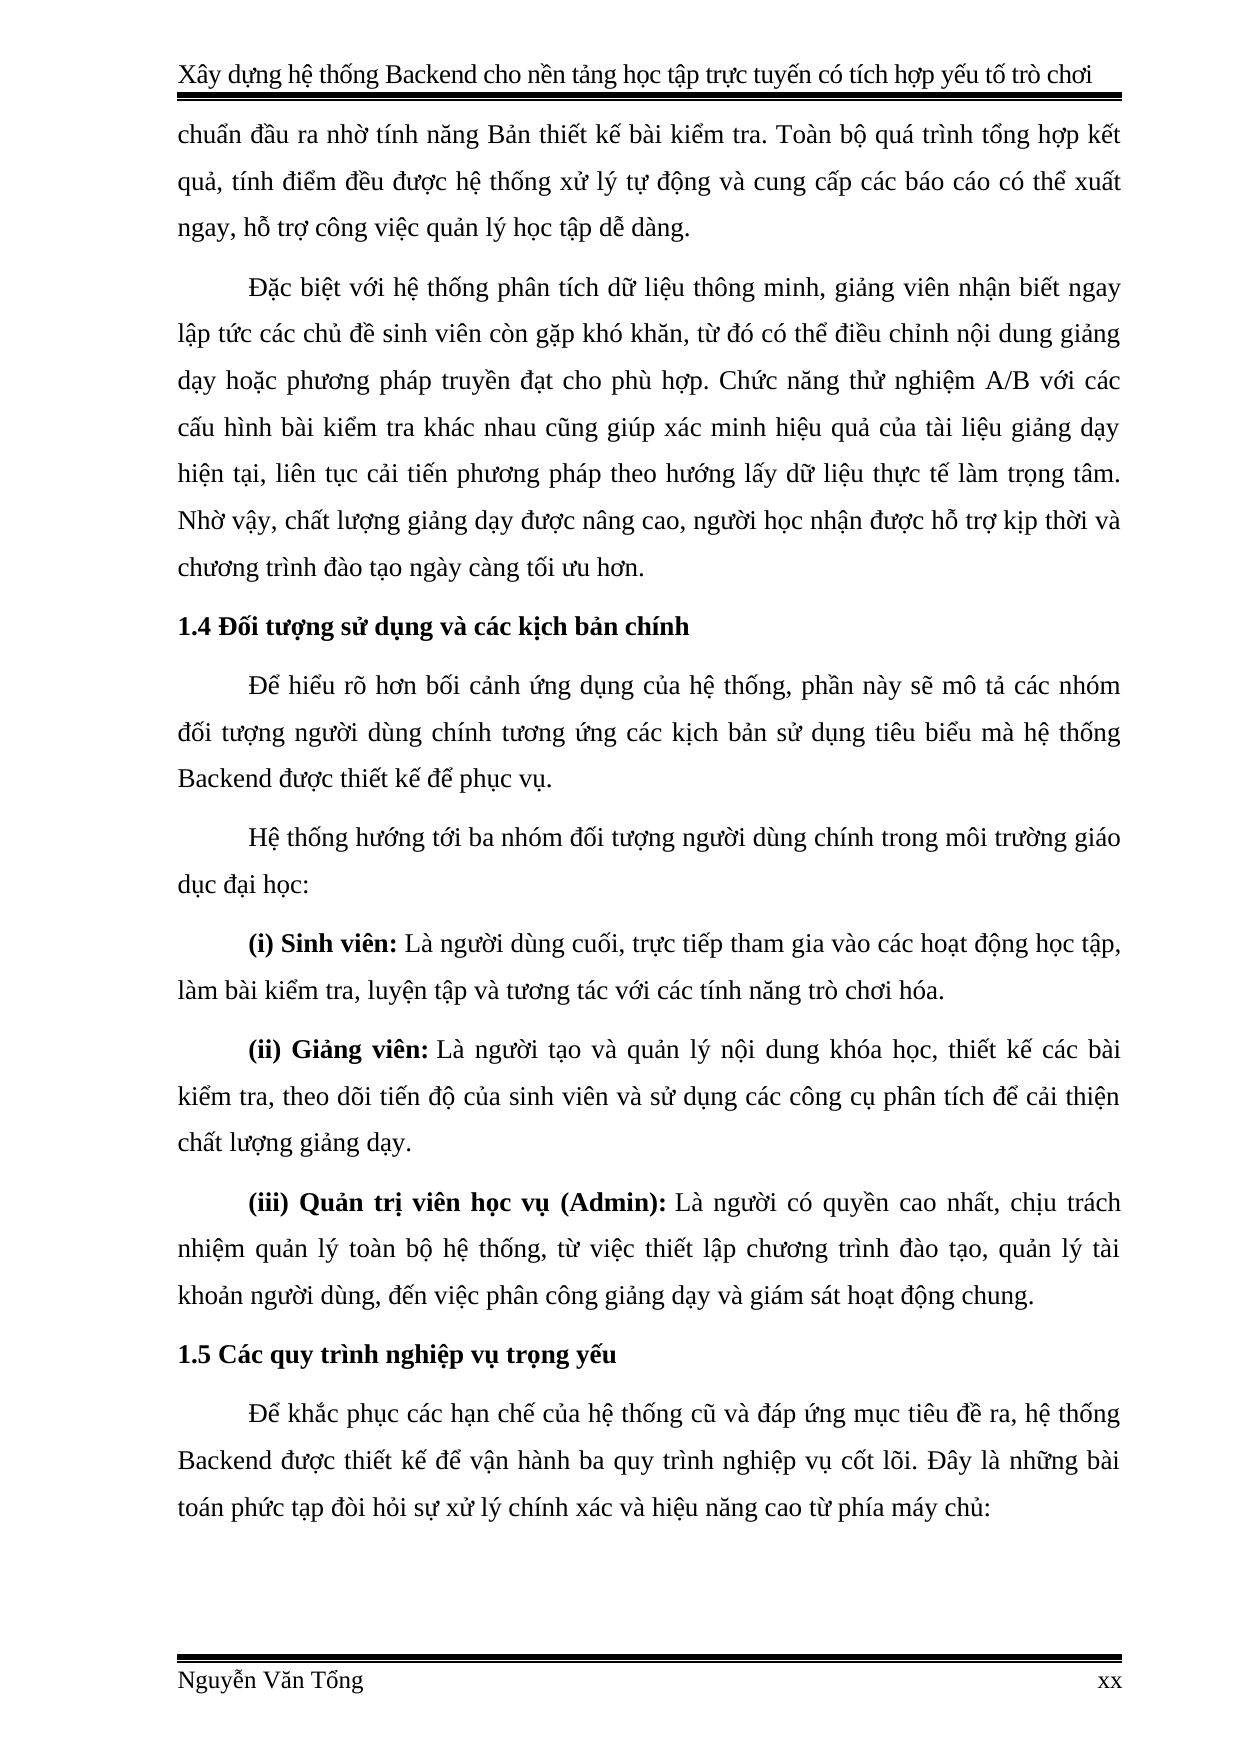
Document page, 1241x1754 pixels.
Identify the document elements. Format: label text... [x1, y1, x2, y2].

subtitle Đối tượng sử dụng và các kịch bản chính [177, 610, 1122, 641]
text (iii) Quản trị viên học vụ (Admin): Là người có quyền cao nhất, chịu trách nhiệm quản lý toàn bộ hệ thống, từ việc thiết lập chương trình đào tạo, quản lý tài khoản người dùng, đến việc phân công giảng dạy và giám sát hoạt động chung. [177, 1186, 1122, 1310]
text Để khắc phục các hạn chế của hệ thống cũ và đáp ứng mục tiêu đề ra, hệ thống Backend được thiết kế để vận hành ba quy trình nghiệp vụ cốt lõi. Đây là những bài toán phức tạp đòi hỏi sự xử lý chính xác và hiệu năng cao từ phía máy chủ: [177, 1397, 1122, 1522]
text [177, 118, 1122, 243]
text (ii) Giảng viên: Là người tạo và quản lý nội dung khóa học, thiết kế các bài kiểm tra, theo dõi tiến độ của sinh viên và sử dụng các công cụ phân tích để cải thiện chất lượng giảng dạy. [177, 1033, 1122, 1158]
text Đặc biệt với hệ thống phân tích dữ liệu thông minh, giảng viên nhận biết ngay lập tức các chủ đề sinh viên còn gặp khó khăn, từ đó có thể điều chỉnh nội dung giảng dạy hoặc phương pháp truyền đạt cho phù hợp. Chức năng thử nghiệm A/B với các cấu hình bài kiểm tra khác nhau cũng giúp xác minh hiệu quả của tài liệu giảng dạy hiện tại, liên tục cải tiến phương pháp theo hướng lấy dữ liệu thực tế làm trọng tâm. Nhờ vậy, chất lượng giảng dạy được nâng cao, người học nhận được hỗ trợ kịp thời và chương trình đào tạo ngày càng tối ưu hơn. [177, 271, 1122, 582]
text Để hiểu rõ hơn bối cảnh ứng dụng của hệ thống, phần này sẽ mô tả các nhóm đối tượng người dùng chính tương ứng các kịch bản sử dụng tiêu biểu mà hệ thống Backend được thiết kế để phục vụ. [177, 669, 1122, 793]
text Hệ thống hướng tới ba nhóm đối tượng người dùng chính trong môi trường giáo dục đại học: [177, 821, 1122, 899]
subtitle Các quy trình nghiệp vụ trọng yếu [177, 1338, 1122, 1369]
text (i) Sinh viên: Là người dùng cuối, trực tiếp tham gia vào các hoạt động học tập, làm bài kiểm tra, luyện tập và tương tác với các tính năng trò chơi hóa. [177, 927, 1122, 1005]
